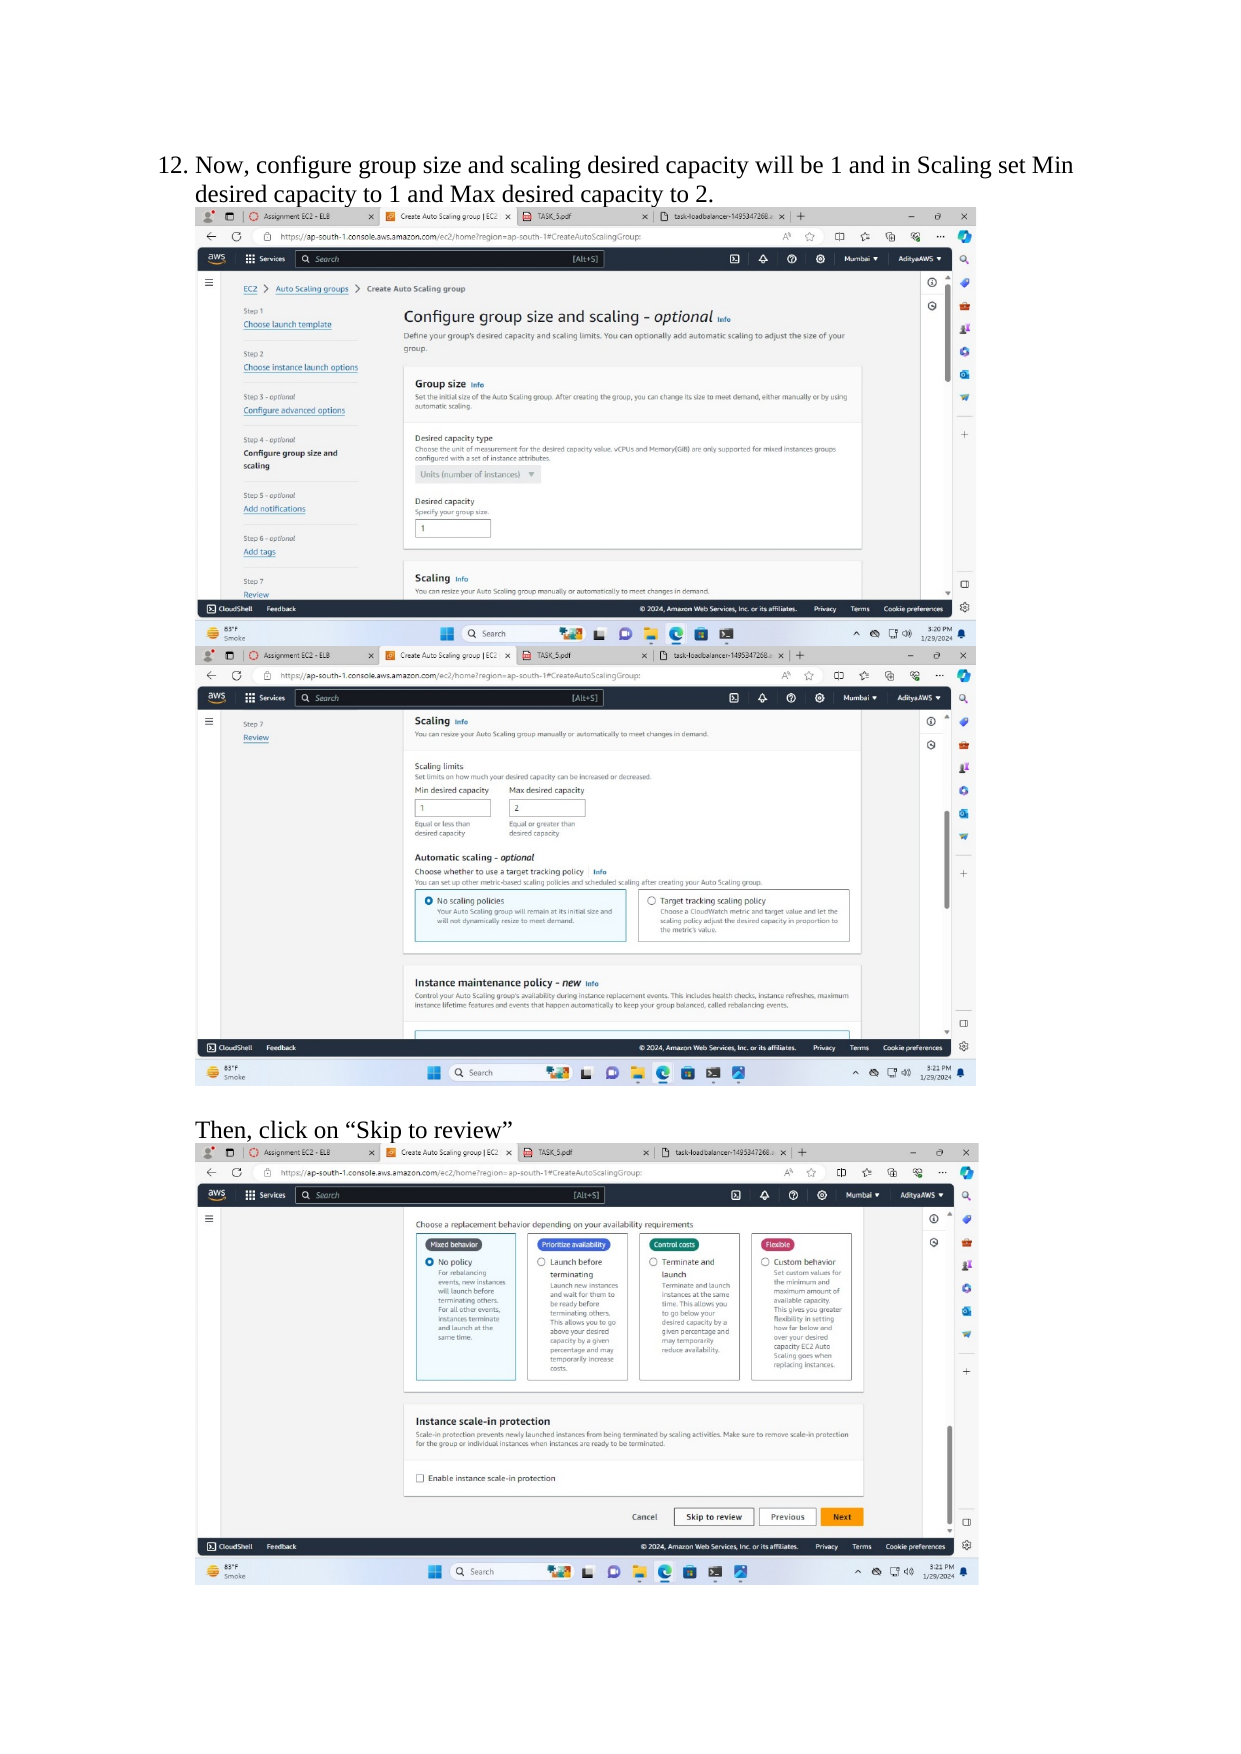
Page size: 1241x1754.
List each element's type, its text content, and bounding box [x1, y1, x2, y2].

picture [195, 1143, 979, 1585]
picture [195, 207, 977, 1086]
